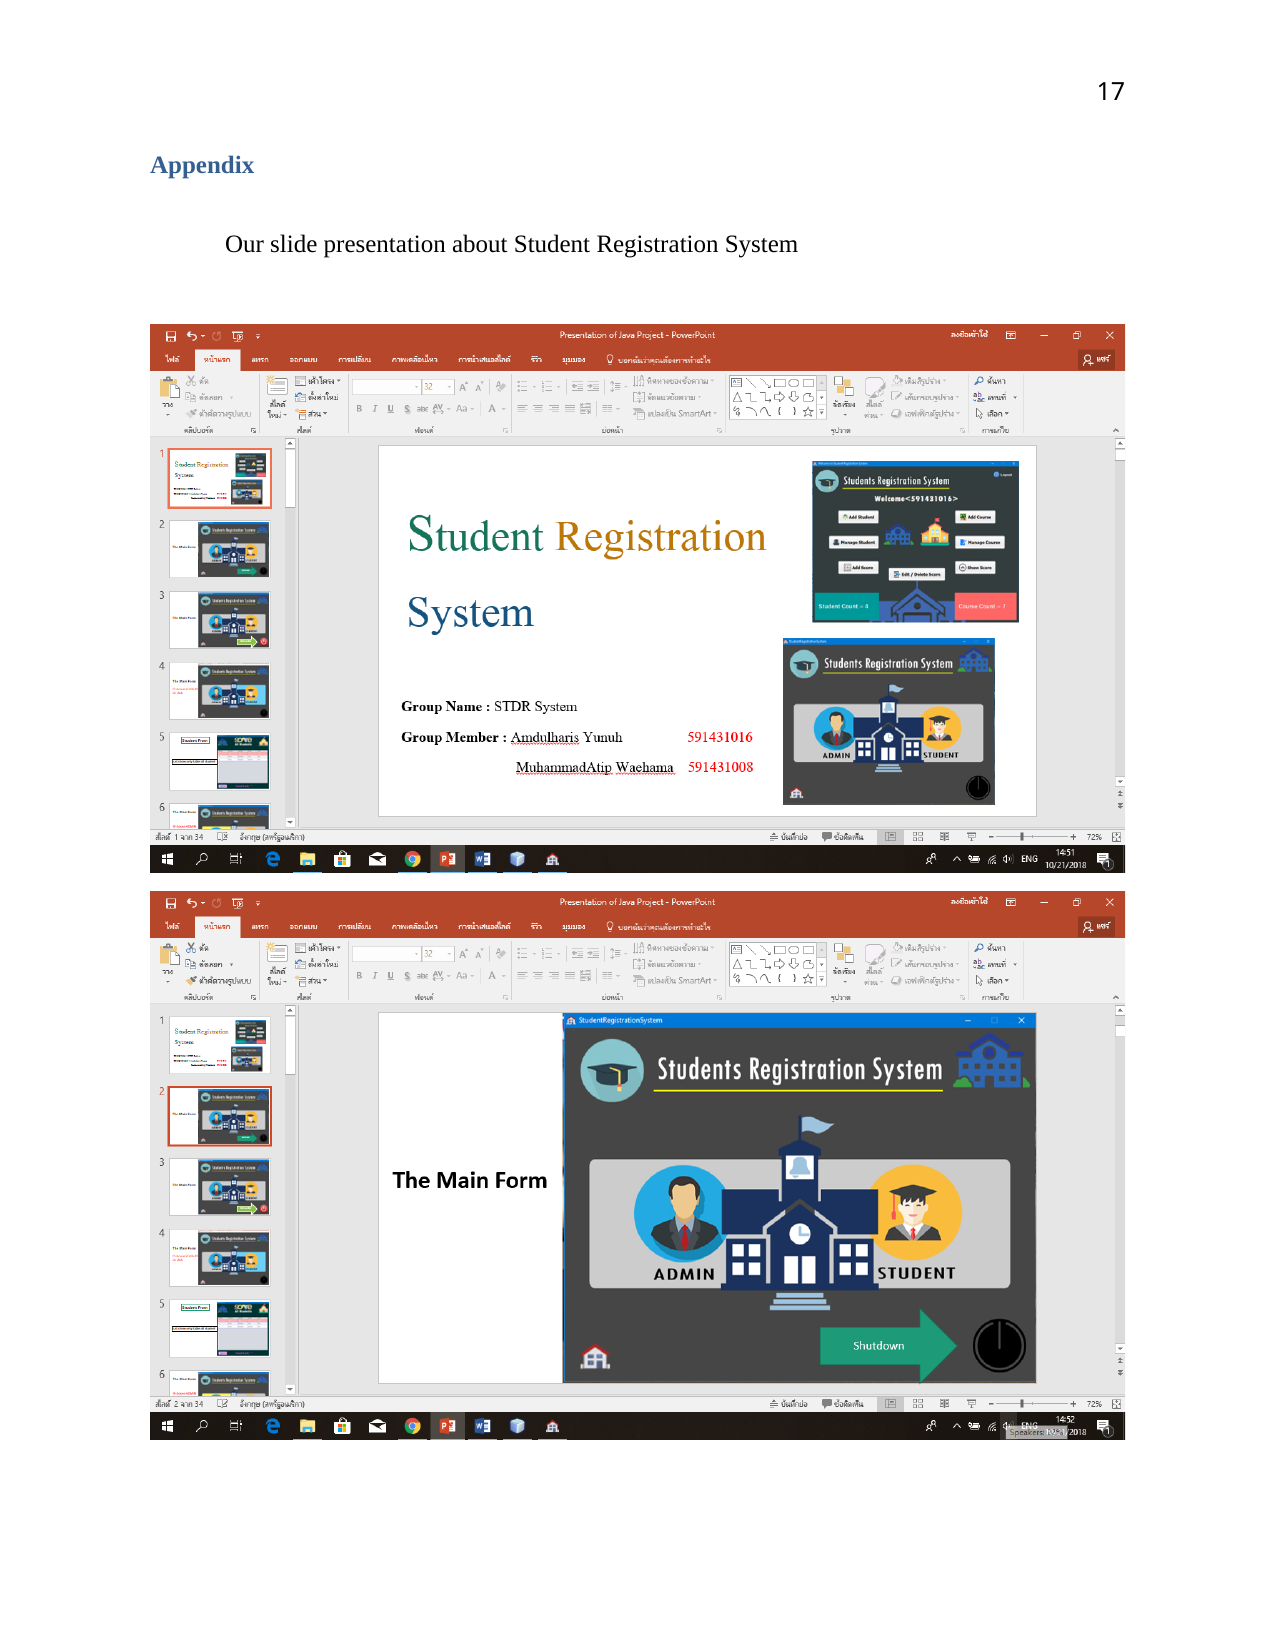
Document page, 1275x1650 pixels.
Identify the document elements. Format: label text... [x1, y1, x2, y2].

picture [150, 891, 1125, 1440]
picture [150, 324, 1125, 873]
subtitle Appendix [150, 150, 1125, 179]
text Our slide presentation about Student Registration System [150, 229, 1125, 257]
